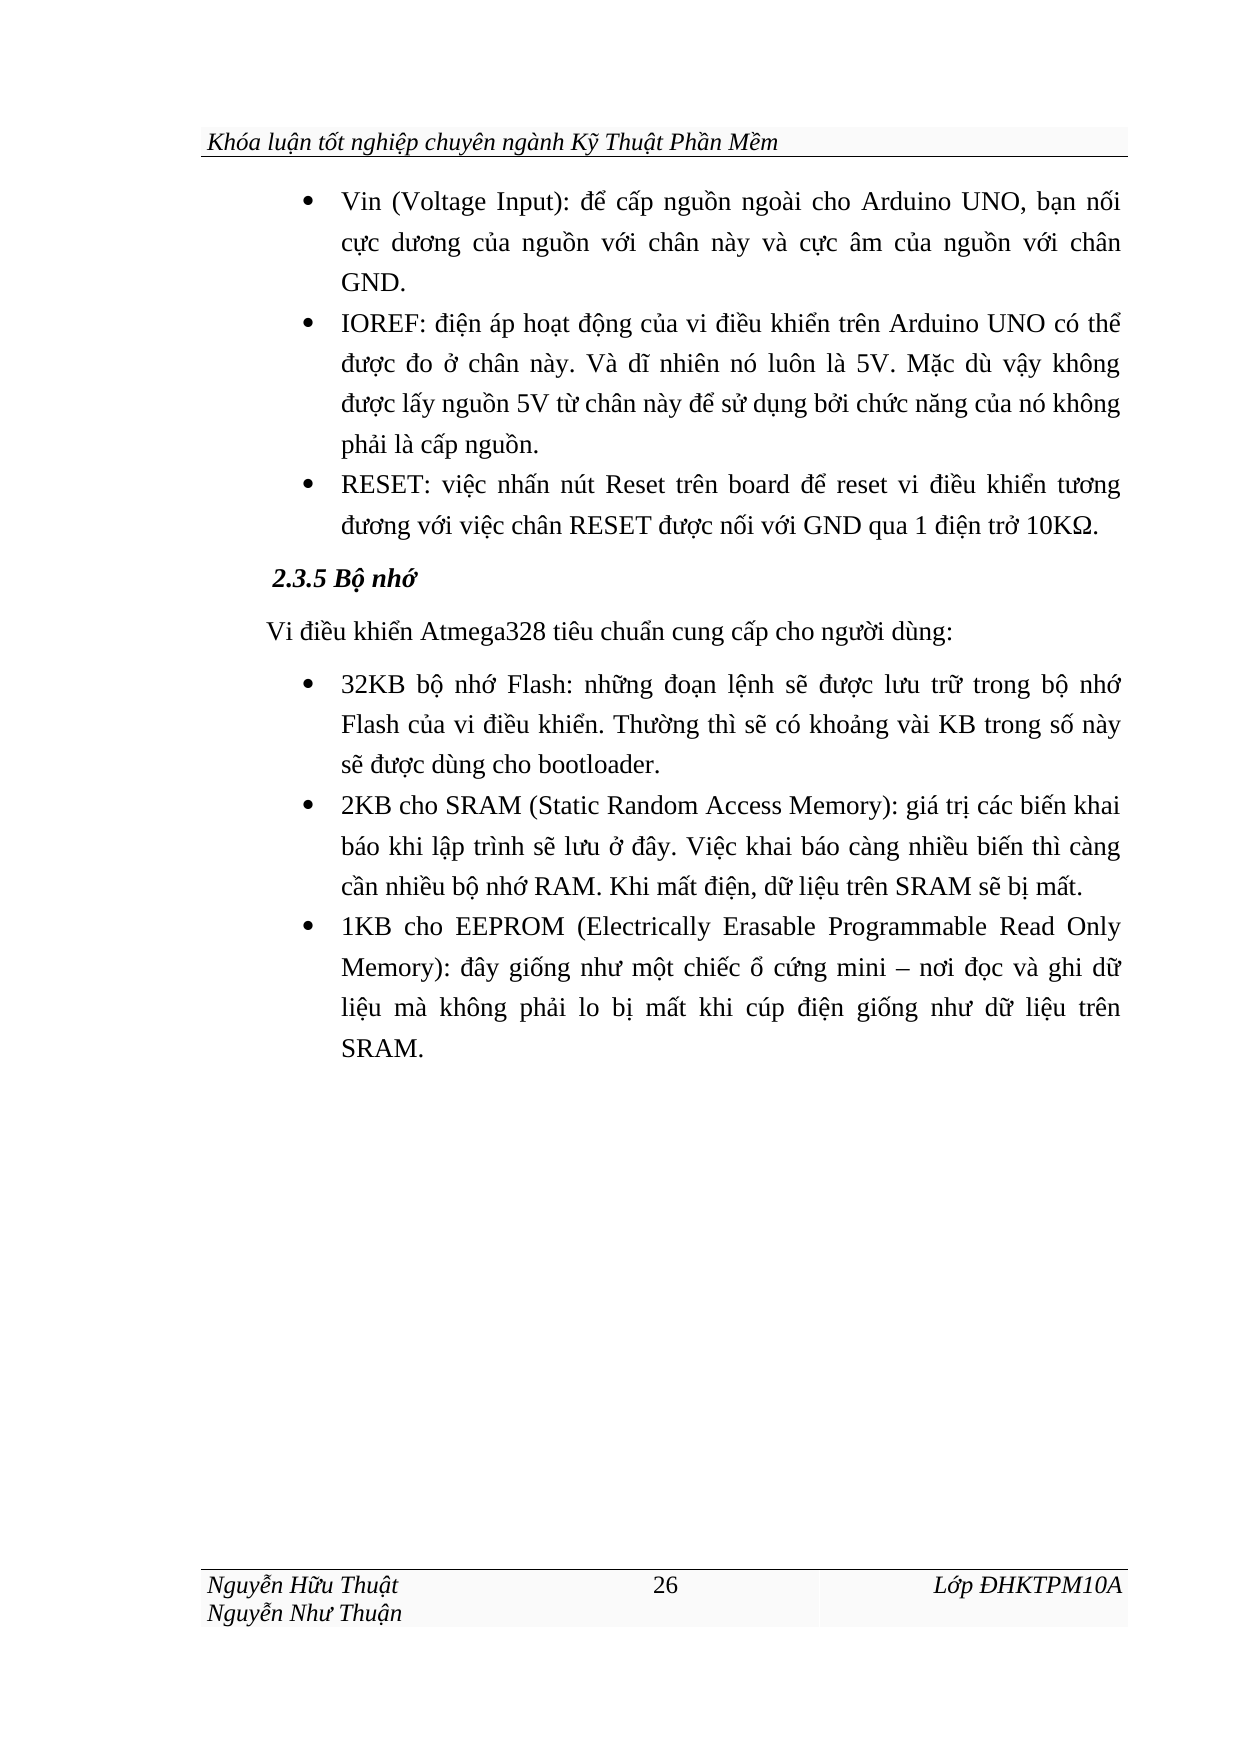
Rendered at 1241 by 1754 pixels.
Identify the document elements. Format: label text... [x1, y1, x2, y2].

text Vi điều khiển Atmega328 tiêu chuẩn cung cấp cho người dùng: [207, 615, 1122, 646]
subtitle Bộ nhớ [272, 562, 1122, 593]
list IOREF: điện áp hoạt động của vi điều khiển trên Arduino UNO có thể được đo ở chân này. Và dĩ nhiên nó luôn là 5V. Mặc dù vậy không được lấy nguồn 5V từ chân này để sử dụng bởi chức năng của nó không phải là cấp nguồn. [303, 307, 1122, 459]
list 2KB cho SRAM (Static Random Access Memory): giá trị các biến khai báo khi lập trình sẽ lưu ở đây. Việc khai báo càng nhiều biến thì càng cần nhiều bộ nhớ RAM. Khi mất điện, dữ liệu trên SRAM sẽ bị mất. [303, 789, 1122, 901]
list 1KB cho EEPROM (Electrically Erasable Programmable Read Only Memory): đây giống như một chiếc ổ cứng mini – nơi đọc và ghi dữ liệu mà không phải lo bị mất khi cúp điện giống như dữ liệu trên SRAM. [303, 910, 1122, 1063]
list RESET: việc nhấn nút Reset trên board để reset vi điều khiển tương đương với việc chân RESET được nối với GND qua 1 điện trở 10KΩ. [303, 468, 1122, 540]
list 32KB bộ nhớ Flash: những đoạn lệnh sẽ được lưu trữ trong bộ nhớ Flash của vi điều khiển. Thường thì sẽ có khoảng vài KB trong số này sẽ được dùng cho bootloader. [303, 668, 1122, 780]
list Vin (Voltage Input): để cấp nguồn ngoài cho Arduino UNO, bạn nối cực dương của nguồn với chân này và cực âm của nguồn với chân GND. [303, 185, 1122, 297]
